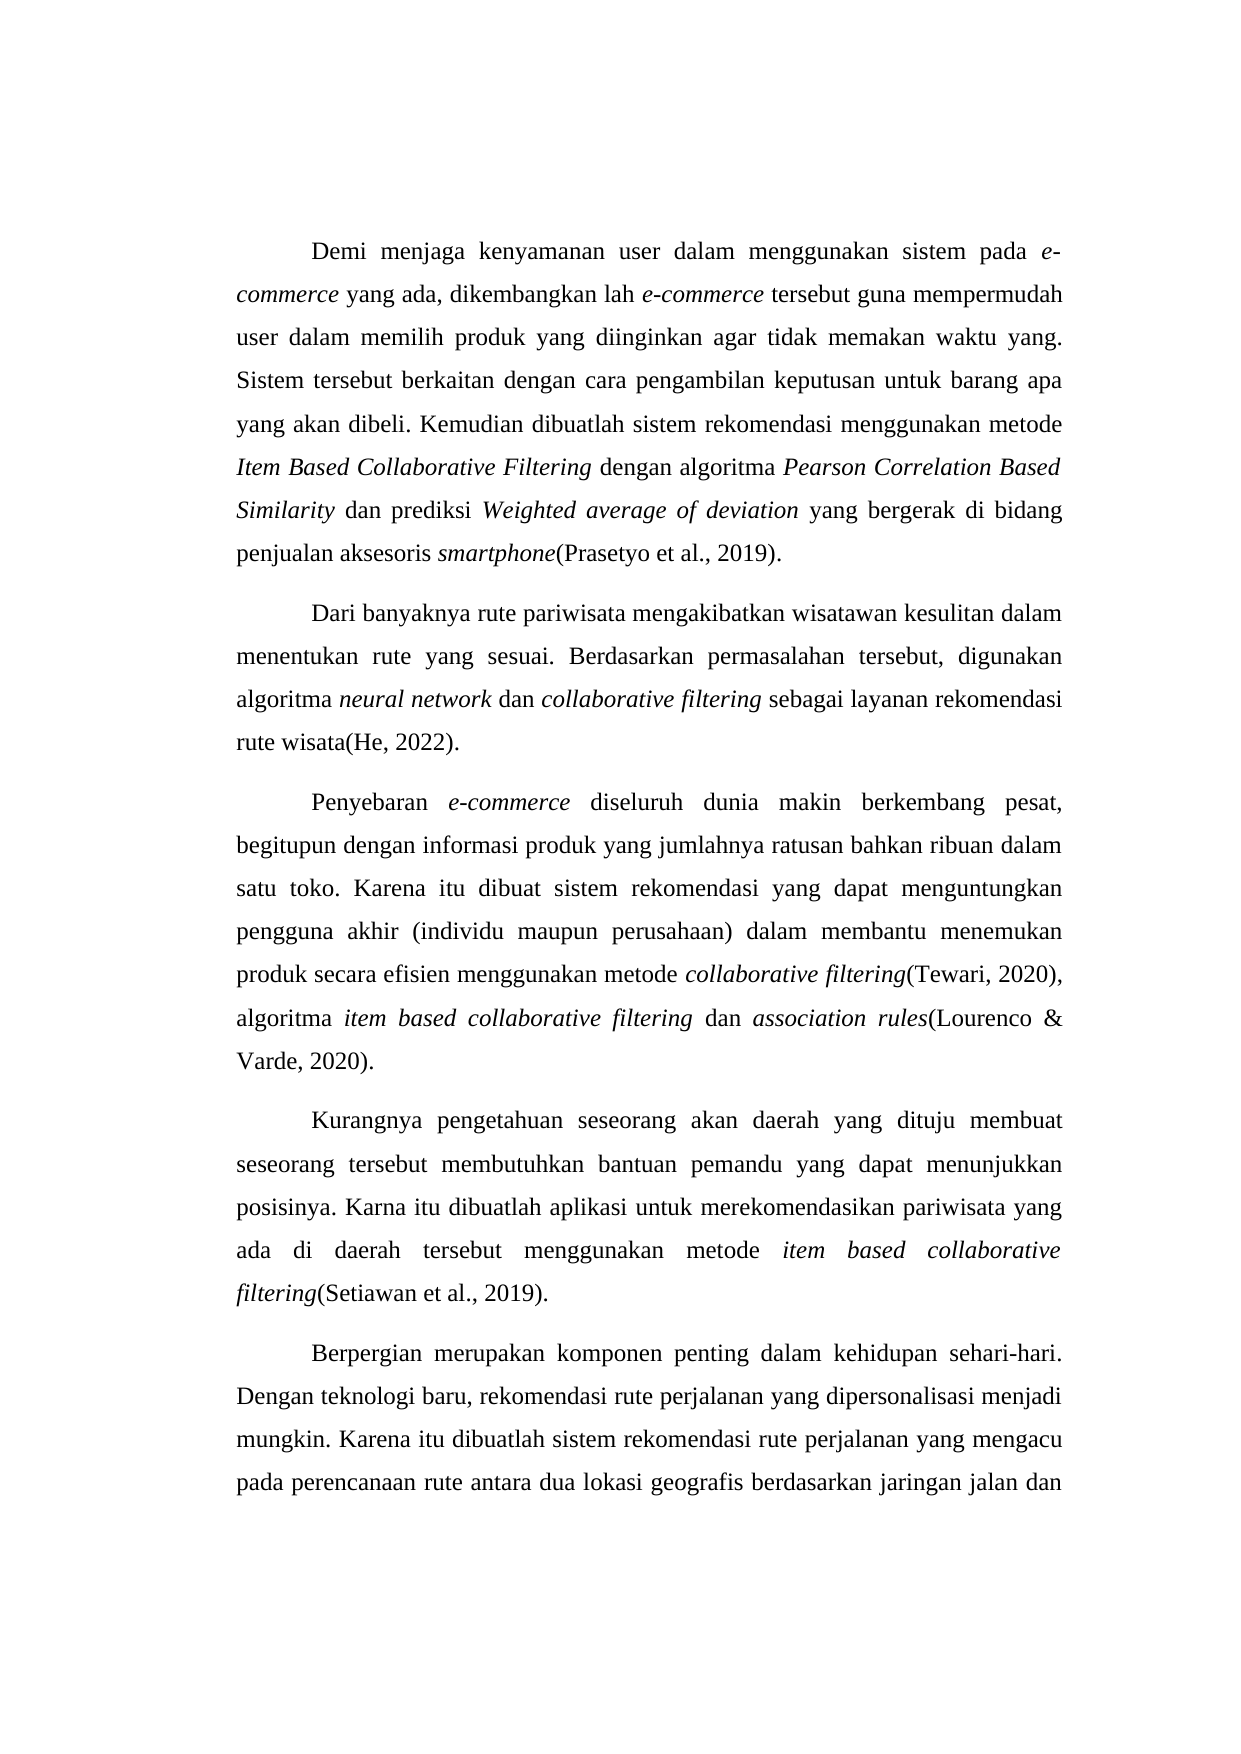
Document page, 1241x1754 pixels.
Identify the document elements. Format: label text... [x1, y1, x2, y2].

text Demi menjaga kenyamanan user dalam menggunakan sistem pada e-commerce yang ada, dikembangkan lah e-commerce tersebut guna mempermudah user dalam memilih produk yang diinginkan agar tidak memakan waktu yang. Sistem tersebut berkaitan dengan cara pengambilan keputusan untuk barang apa yang akan dibeli. Kemudian dibuatlah sistem rekomendasi menggunakan metode Item Based Collaborative Filtering dengan algoritma Pearson Correlation Based Similarity dan prediksi Weighted average of deviation yang bergerak di bidang penjualan aksesoris smartphone. [236, 236, 1063, 567]
text Penyebaran e-commerce diseluruh dunia makin berkembang pesat, begitupun dengan informasi produk yang jumlahnya ratusan bahkan ribuan dalam satu toko. Karena itu dibuat sistem rekomendasi yang dapat menguntungkan pengguna akhir (individu maupun perusahaan) dalam membantu menemukan produk secara efisien menggunakan metode collaborative filtering, algoritma item based collaborative filtering dan association rules. [236, 787, 1063, 1074]
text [236, 1338, 1063, 1496]
text Kurangnya pengetahuan seseorang akan daerah yang dituju membuat seseorang tersebut membutuhkan bantuan pemandu yang dapat menunjukkan posisinya. Karna itu dibuatlah aplikasi untuk merekomendasikan pariwisata yang ada di daerah tersebut menggunakan metode item based collaborative filtering. [236, 1106, 1063, 1307]
text Dari banyaknya rute pariwisata mengakibatkan wisatawan kesulitan dalam menentukan rute yang sesuai. Berdasarkan permasalahan tersebut, digunakan algoritma neural network dan collaborative filtering sebagai layanan rekomendasi rute wisata. [236, 598, 1063, 756]
